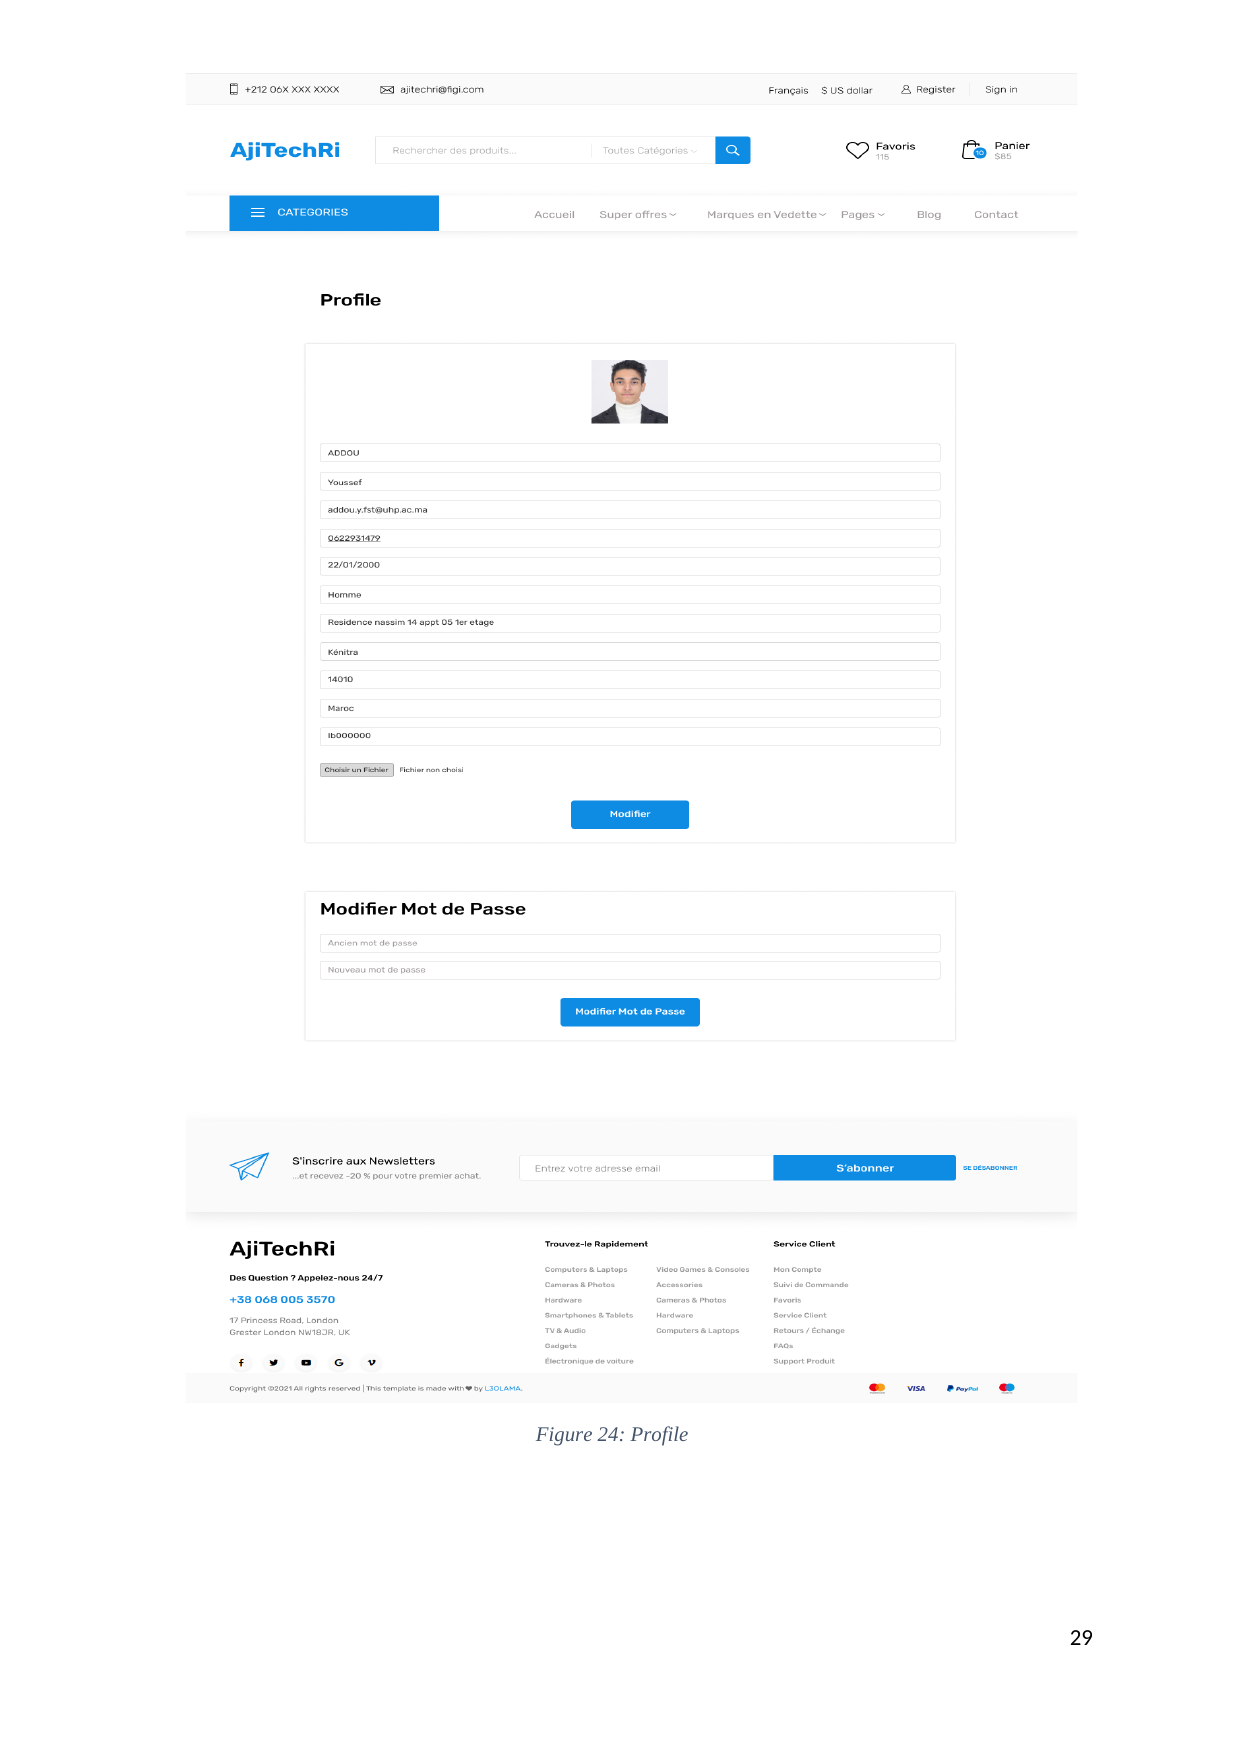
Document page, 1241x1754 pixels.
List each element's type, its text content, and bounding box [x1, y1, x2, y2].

text Figure 24: Profile [133, 1422, 1093, 1446]
picture [185, 73, 1078, 1403]
